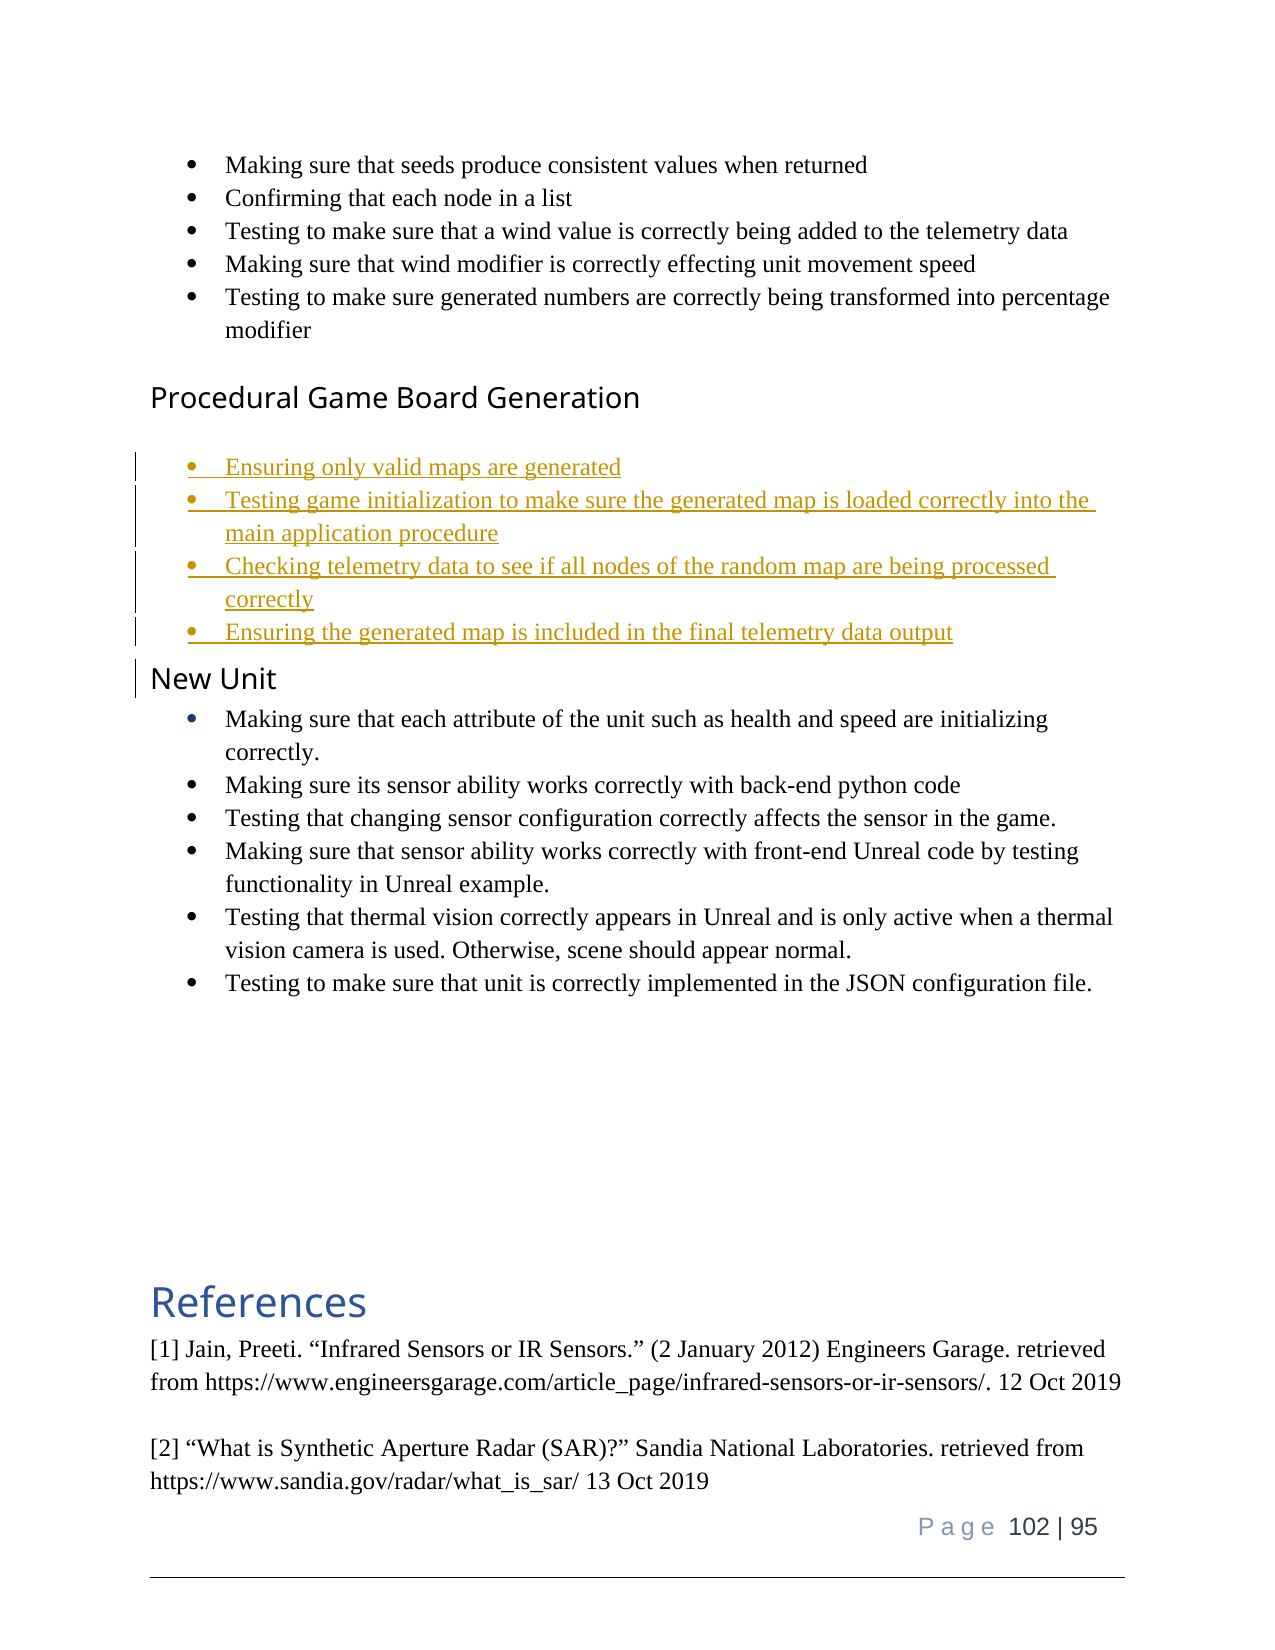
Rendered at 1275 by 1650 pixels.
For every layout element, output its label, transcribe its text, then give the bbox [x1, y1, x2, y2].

list Testing to make sure that a wind value is correctly being added to the telemetry data [187, 216, 1125, 245]
text [1] Jain, Preeti. “Infrared Sensors or IR Sensors.” (2 January 2012) Engineers Garage. retrieved from https://www.engineersgarage.com/article_page/infrared-sensors-or-ir-sensors/. 12 Oct 2019 [150, 1334, 1125, 1396]
list Making sure that each attribute of the unit such as health and speed are initializing correctly. [187, 704, 1125, 766]
list Making sure that seeds produce consistent values when returned [187, 150, 1125, 179]
list Testing that thermal vision correctly appears in Unreal and is only active when a thermal vision camera is used. Otherwise, scene should appear normal. [187, 902, 1125, 964]
text [2] “What is Synthetic Aperture Radar (SAR)?” Sandia National Laboratories. retrieved from https://www.sandia.gov/radar/what_is_sar/ 13 Oct 2019 [150, 1433, 1125, 1495]
list Testing that changing sensor configuration correctly affects the sensor in the game. [187, 803, 1125, 832]
list Making sure that wind modifier is correctly effecting unit movement speed [187, 249, 1125, 278]
list Confirming that each node in a list [187, 183, 1125, 212]
list Making sure that sensor ability works correctly with front-end Unreal code by testing functionality in Unreal example. [187, 836, 1125, 898]
list Testing to make sure generated numbers are correctly being transformed into percentage modifier [187, 282, 1125, 344]
list Testing to make sure that unit is correctly implemented in the JSON configuration file. [187, 968, 1125, 997]
subtitle References [150, 1273, 1125, 1330]
text Procedural Game Board Generation [150, 377, 1125, 417]
text New Unit [150, 658, 1125, 698]
list Making sure its sensor ability works correctly with back-end python code [187, 770, 1125, 799]
